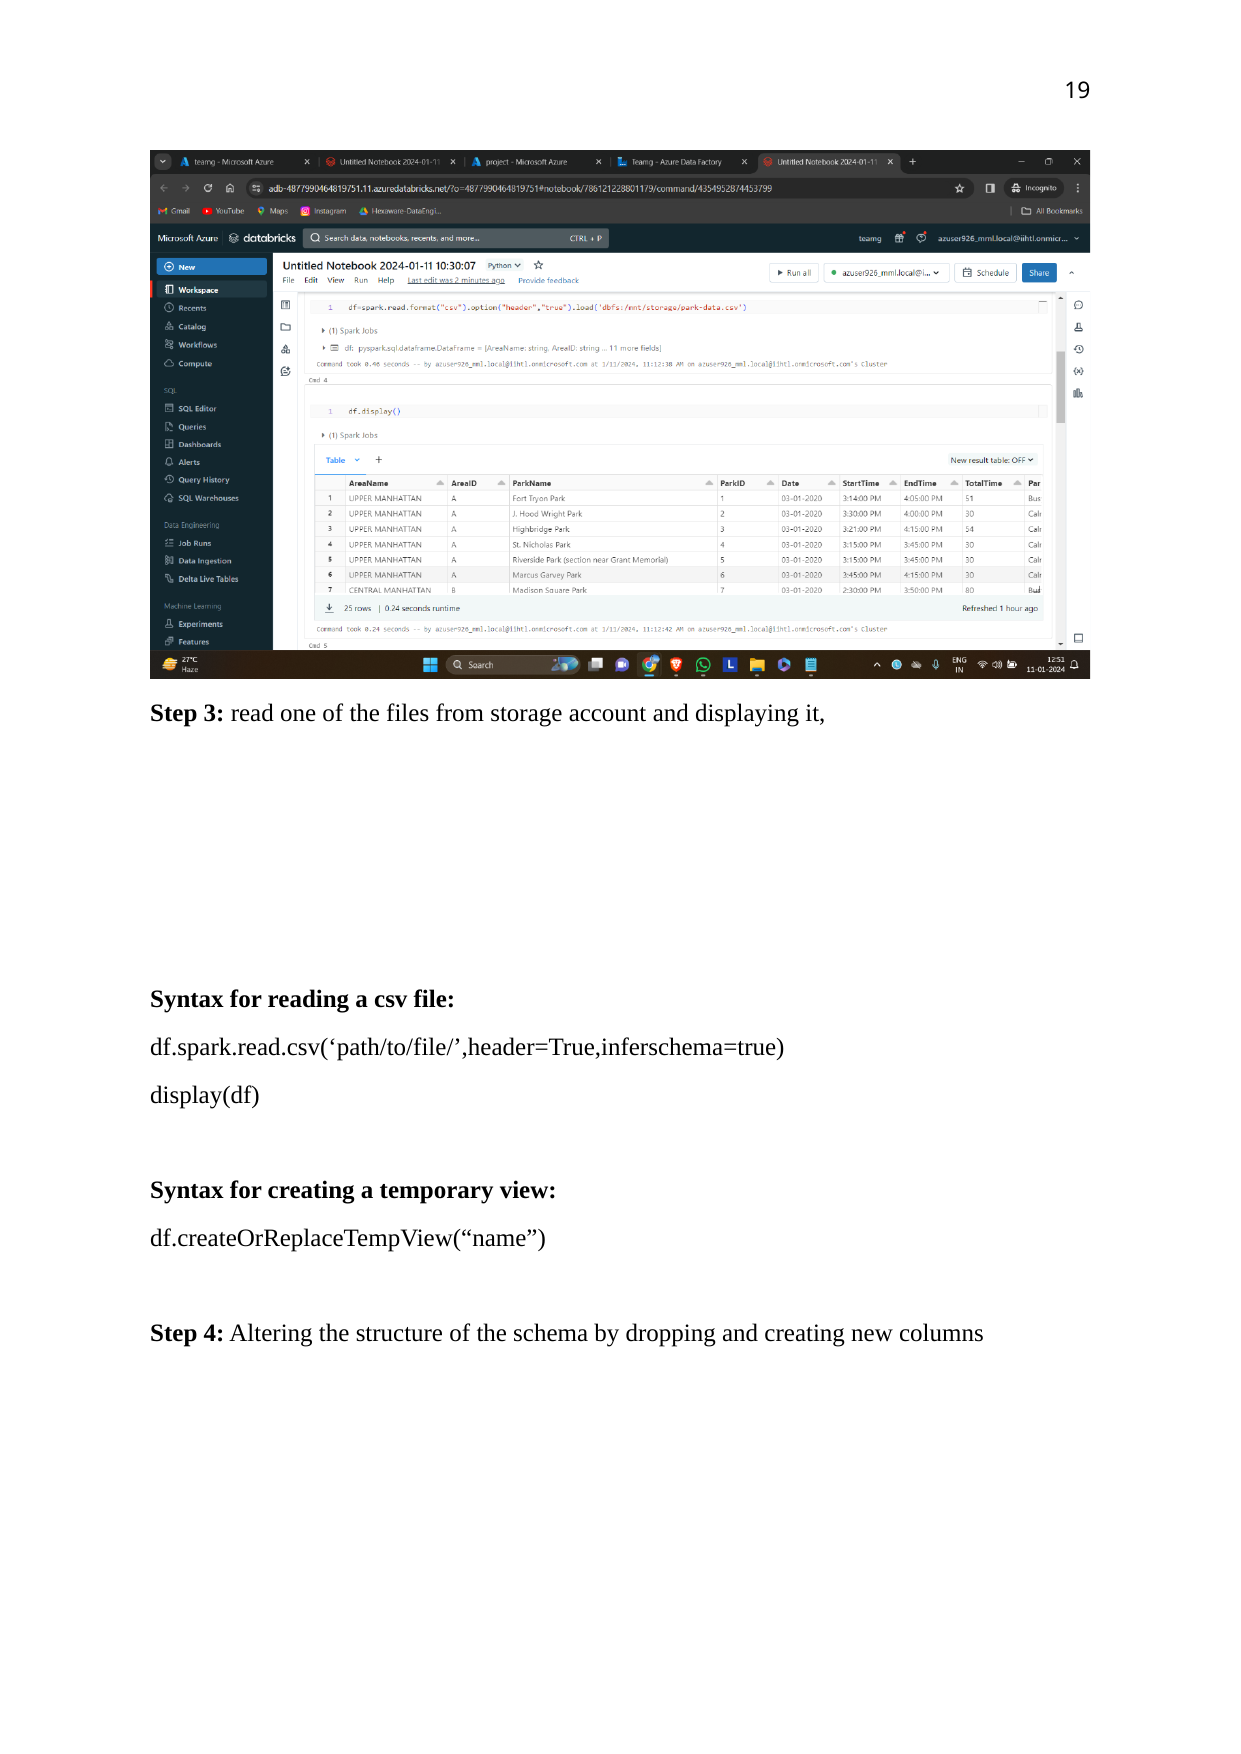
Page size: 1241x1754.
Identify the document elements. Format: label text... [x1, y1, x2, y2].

text Step 3: read one of the files from storage account and displaying it, [150, 698, 1090, 727]
text Syntax for creating a temporary view: [150, 1175, 1090, 1204]
text df.createOrReplaceTempView(“name”) [150, 1223, 1090, 1252]
text Step 4: Altering the structure of the schema by dropping and creating new columns [150, 1318, 1090, 1347]
picture [150, 150, 1091, 679]
text df.spark.read.csv(‘path/to/file/’,header=True,inferschema=true) [150, 1032, 1090, 1061]
text display(df) [150, 1080, 1090, 1108]
text Syntax for reading a csv file: [150, 984, 1090, 1013]
